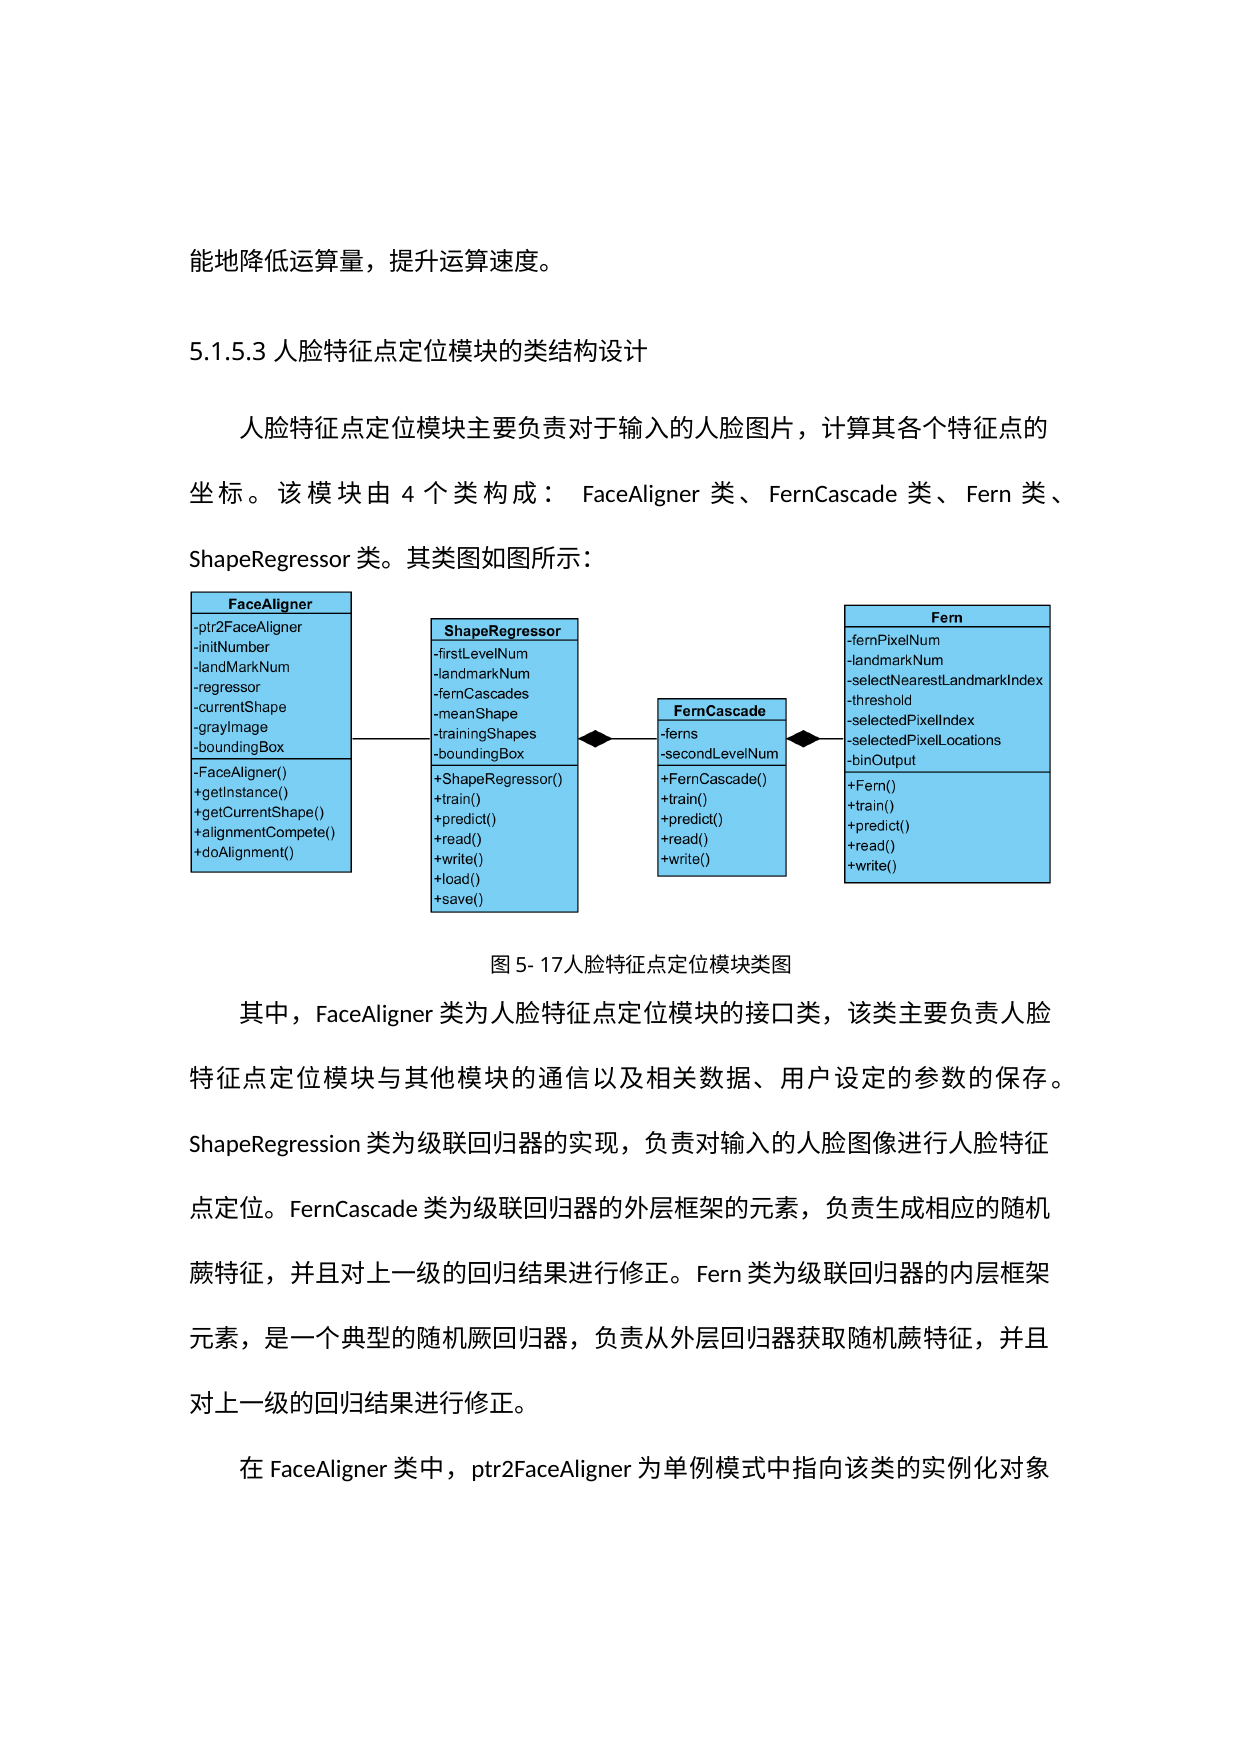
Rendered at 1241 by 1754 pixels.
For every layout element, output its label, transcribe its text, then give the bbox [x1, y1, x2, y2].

text 其中，FaceAligner类为人脸特征点定位模块的接口类，该类主要负责人脸特征点定位模块与其他模块的通信以及相关数据、用户设定的参数的保存。ShapeRegression类为级联回归器的实现，负责对输入的人脸图像进行人脸特征点定位。FernCascade类为级联回归器的外层框架的元素，负责生成相应的随机蕨特征，并且对上一级的回归结果进行修正。Fern类为级联回归器的内层框架元素，是一个典型的随机厥回归器，负责从外层回归器获取随机蕨特征，并且对上一级的回归结果进行修正。 [189, 979, 1051, 1434]
subtitle 5.1.5.3 人脸特征点定位模块的类结构设计 [189, 317, 1051, 382]
text 图 5- 17人脸特征点定位模块类图 [189, 947, 1051, 979]
picture [188, 589, 1055, 917]
text 人脸特征点定位模块主要负责对于输入的人脸图片，计算其各个特征点的坐标。该模块由4个类构成： FaceAligner类、FernCascade类、Fern类、ShapeRegressor类。其类图如图所示： [189, 394, 1051, 589]
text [189, 1434, 1051, 1499]
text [189, 227, 1051, 292]
